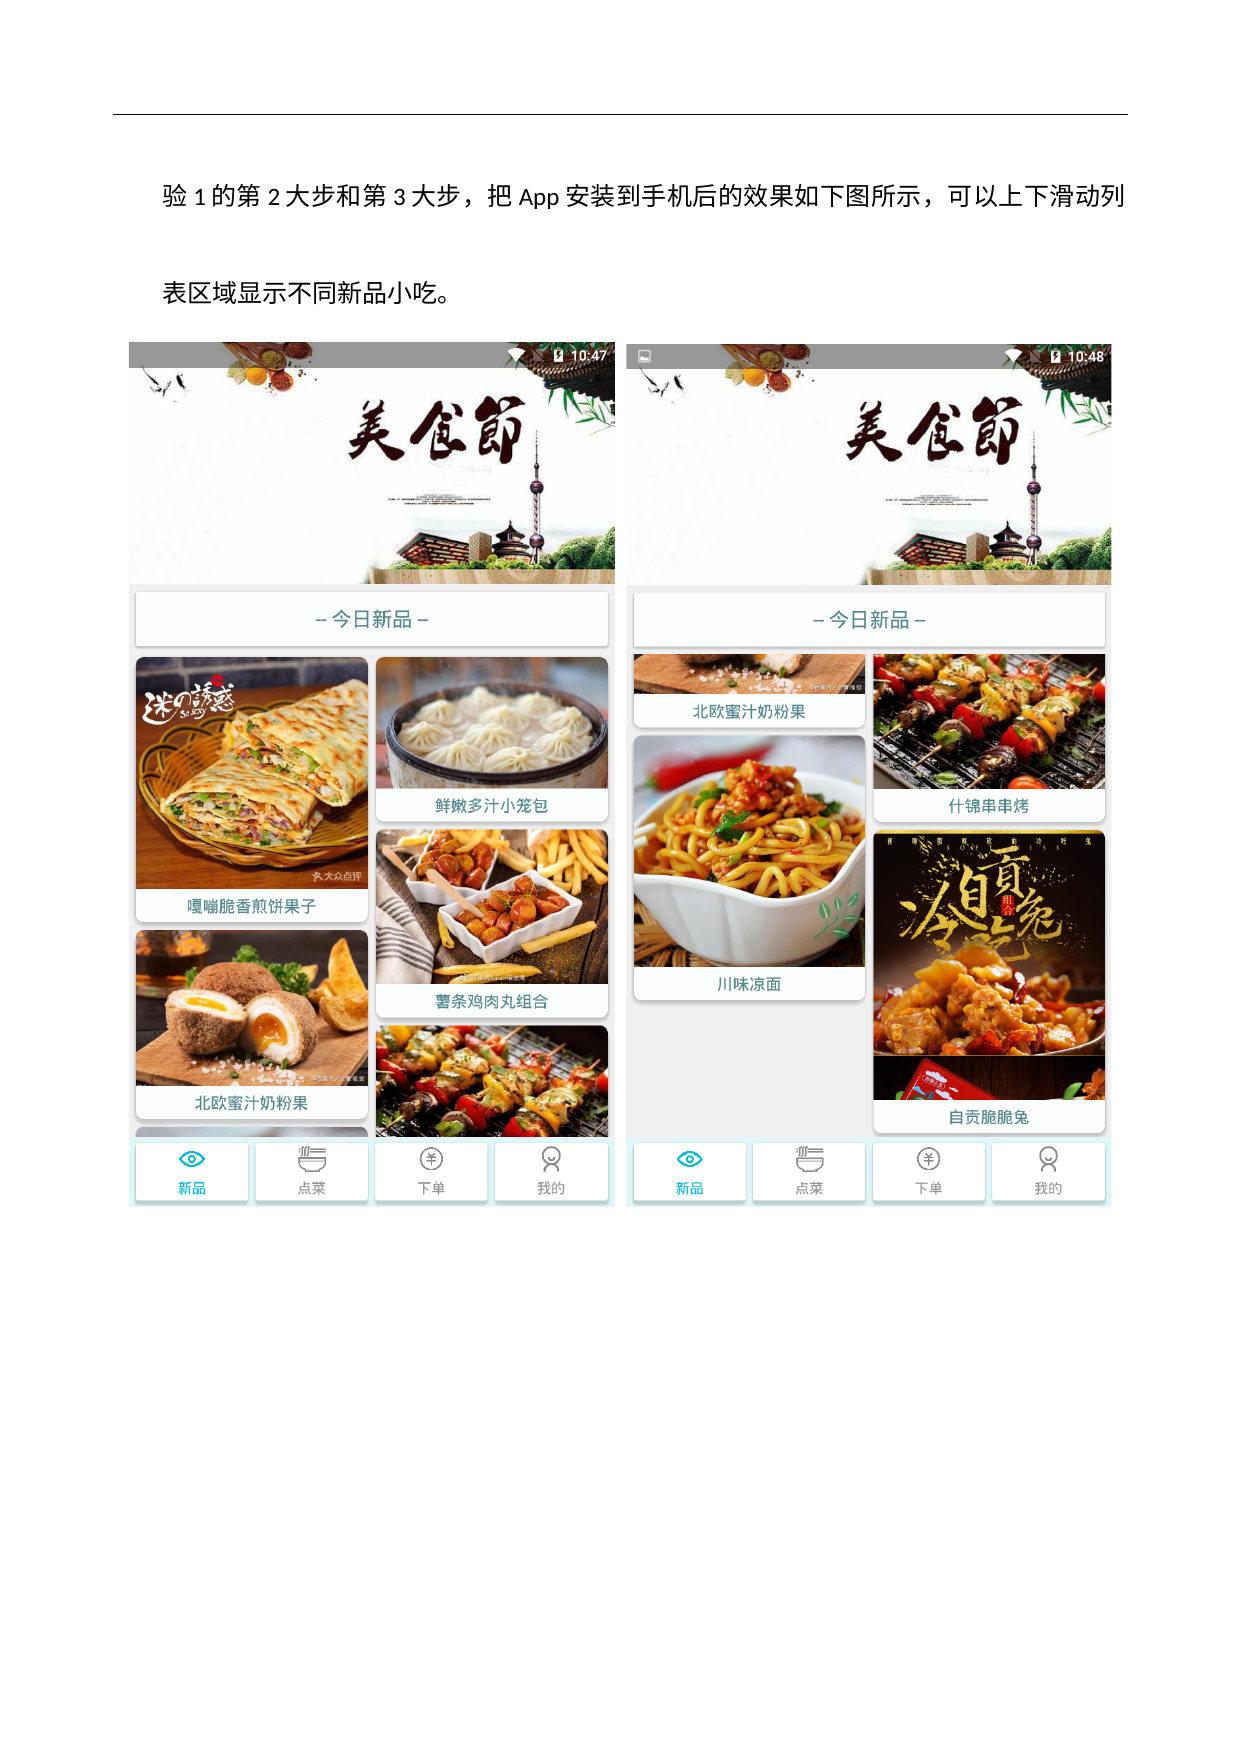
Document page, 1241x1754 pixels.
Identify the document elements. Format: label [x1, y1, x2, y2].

picture [128, 342, 615, 1207]
picture [626, 344, 1112, 1207]
text [162, 162, 1128, 324]
